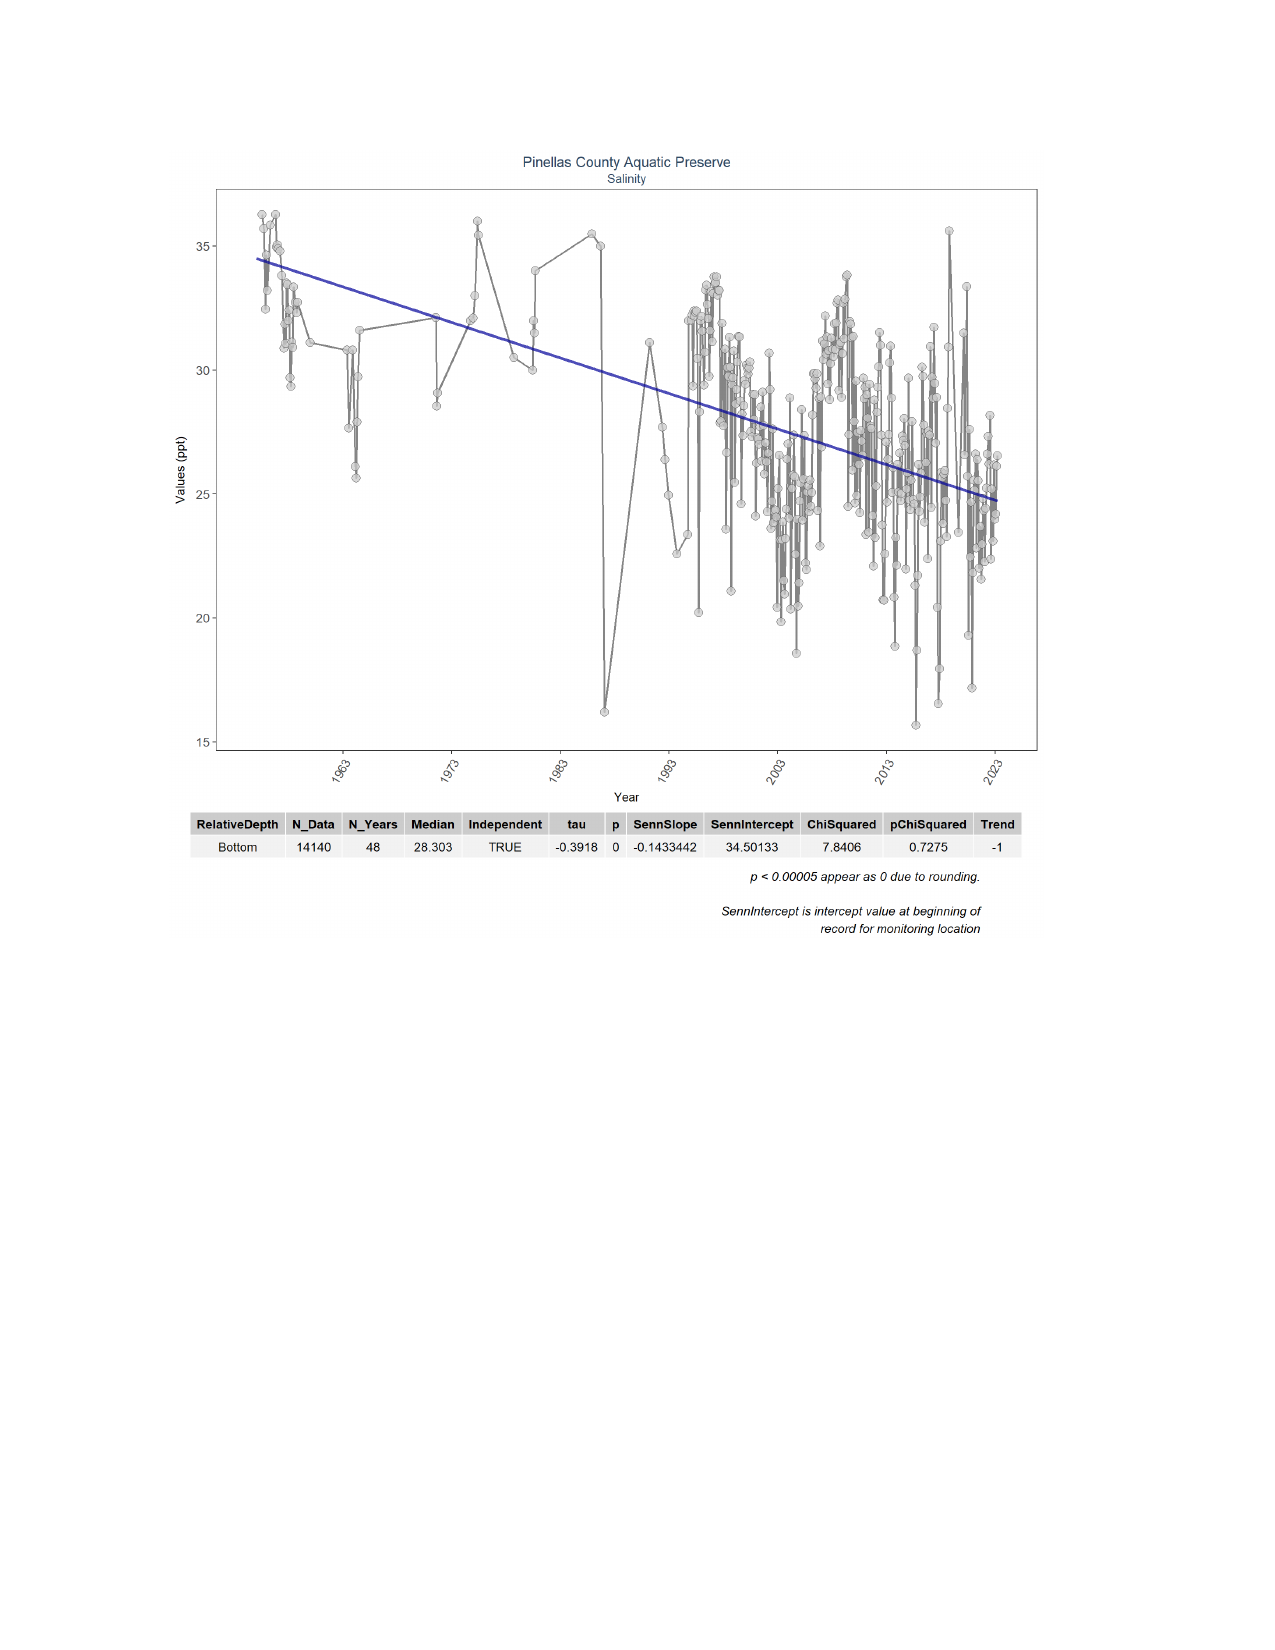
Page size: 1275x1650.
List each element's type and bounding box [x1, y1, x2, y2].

picture [168, 150, 1044, 938]
